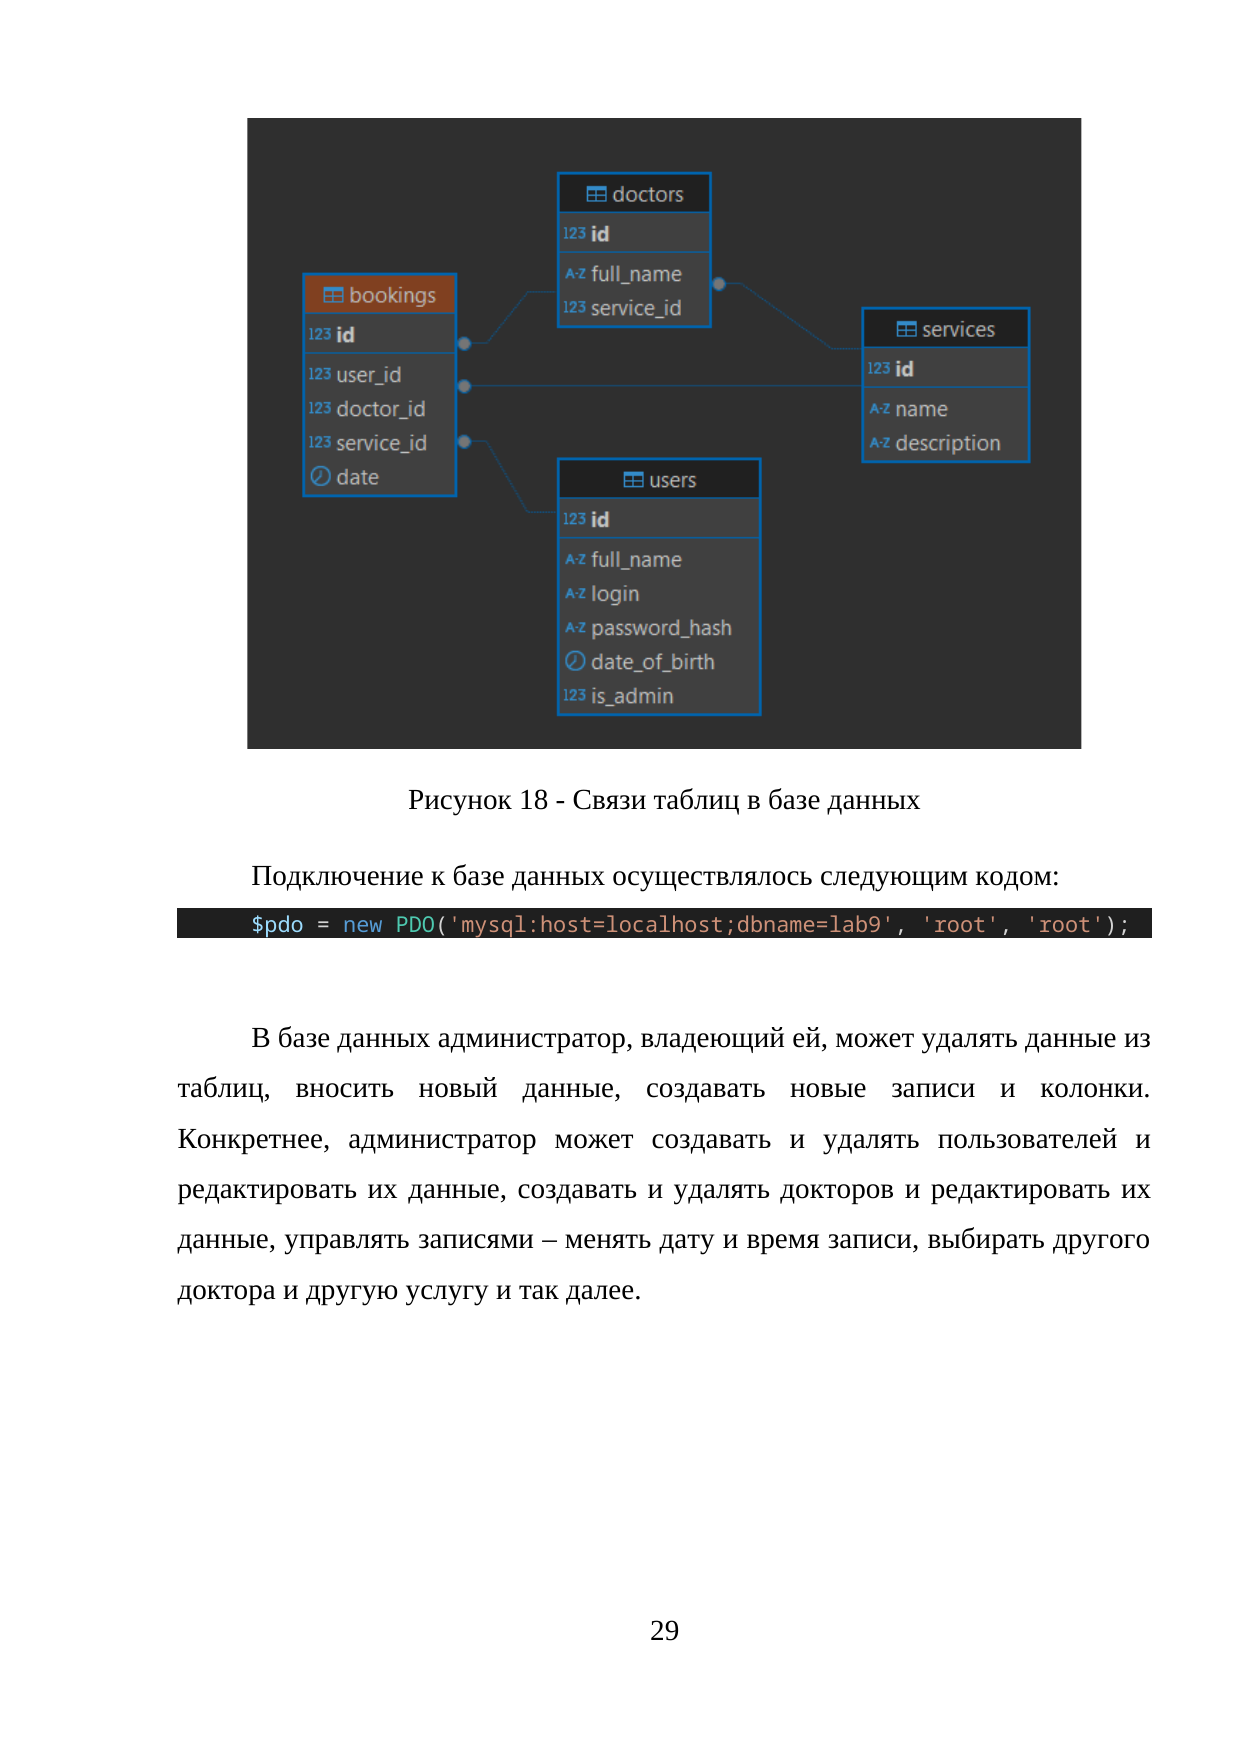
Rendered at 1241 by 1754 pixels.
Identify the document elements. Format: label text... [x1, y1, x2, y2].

text Подключение к базе данных осуществлялось следующим кодом: [177, 858, 1152, 892]
text $pdo = new PDO('mysql:host=localhost;dbname=lab9', 'root', 'root'); [177, 908, 1152, 938]
picture [247, 118, 1082, 749]
text В базе данных администратор, владеющий ей, может удалять данные из таблиц, вносить новый данные, создавать новые записи и колонки. Конкретнее, администратор может создавать и удалять пользователей и редактировать их данные, создавать и удалять докторов и редактировать их данные, управлять записями – менять дату и время записи, выбирать другого доктора и другую услугу и так далее. [177, 1020, 1152, 1305]
text Рисунок 18 - Связи таблиц в базе данных [177, 782, 1152, 837]
